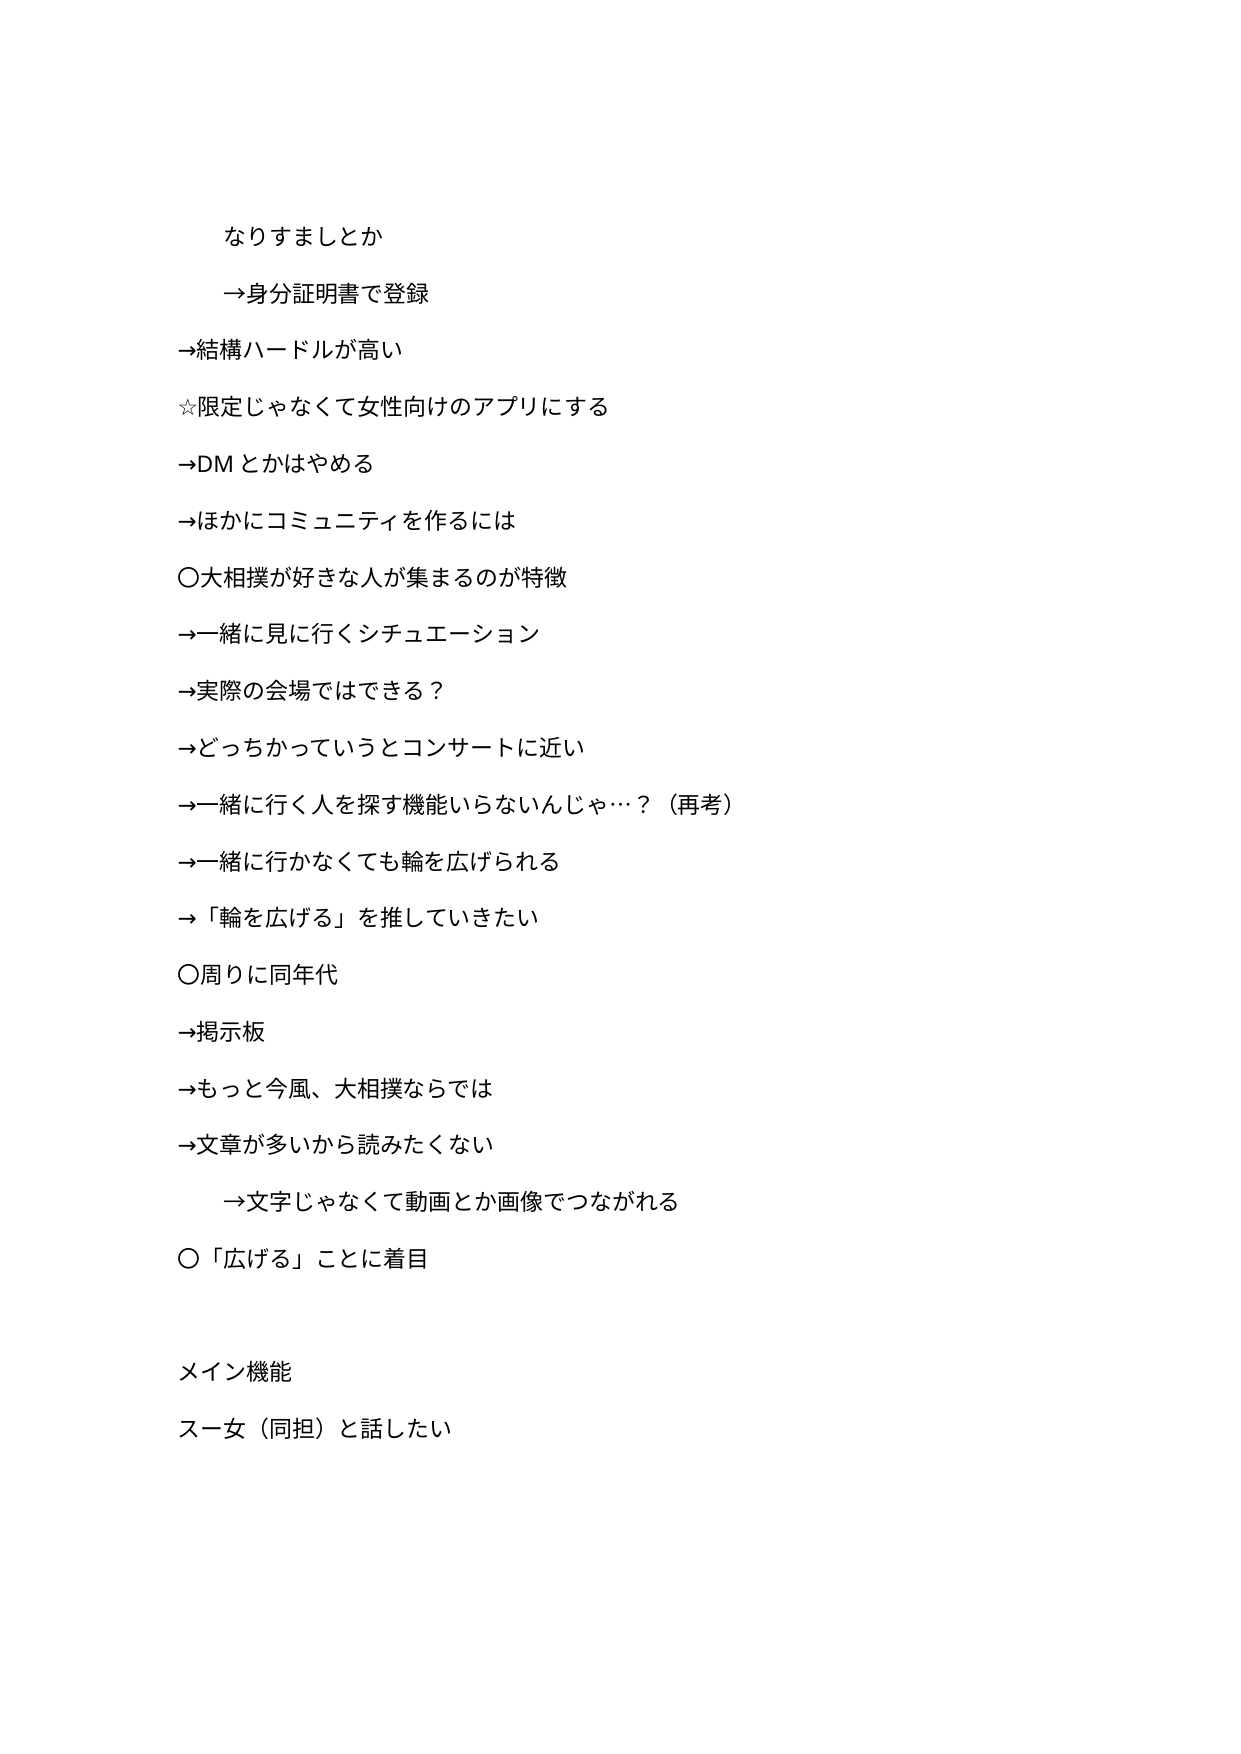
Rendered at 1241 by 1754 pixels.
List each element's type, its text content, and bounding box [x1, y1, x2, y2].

text →掲示板 [177, 1012, 1063, 1049]
text メイン機能 [177, 1352, 1063, 1389]
text →身分証明書で登録 [177, 273, 1063, 311]
text なりすましとか [177, 217, 1063, 254]
text ☆限定じゃなくて女性向けのアプリにする [177, 387, 1063, 424]
text →一緒に行く人を探す機能いらないんじゃ…？（再考） [177, 784, 1063, 822]
text →もっと今風、大相撲ならでは [177, 1068, 1063, 1106]
text →どっちかっていうとコンサートに近い [177, 728, 1063, 765]
text 〇大相撲が好きな人が集まるのが特徴 [177, 557, 1063, 595]
text →DMとかはやめる [177, 444, 1063, 481]
text →結構ハードルが高い [177, 330, 1063, 368]
text →一緒に行かなくても輪を広げられる [177, 841, 1063, 879]
text 〇「広げる」ことに着目 [177, 1239, 1063, 1276]
text →文字じゃなくて動画とか画像でつながれる [177, 1182, 1063, 1219]
text →実際の会場ではできる？ [177, 671, 1063, 708]
text スー女（同担）と話したい [177, 1409, 1063, 1446]
text →ほかにコミュニティを作るには [177, 501, 1063, 538]
text 〇周りに同年代 [177, 955, 1063, 992]
text →「輪を広げる」を推していきたい [177, 898, 1063, 936]
text →文章が多いから読みたくない [177, 1125, 1063, 1163]
text →一緒に見に行くシチュエーション [177, 614, 1063, 652]
